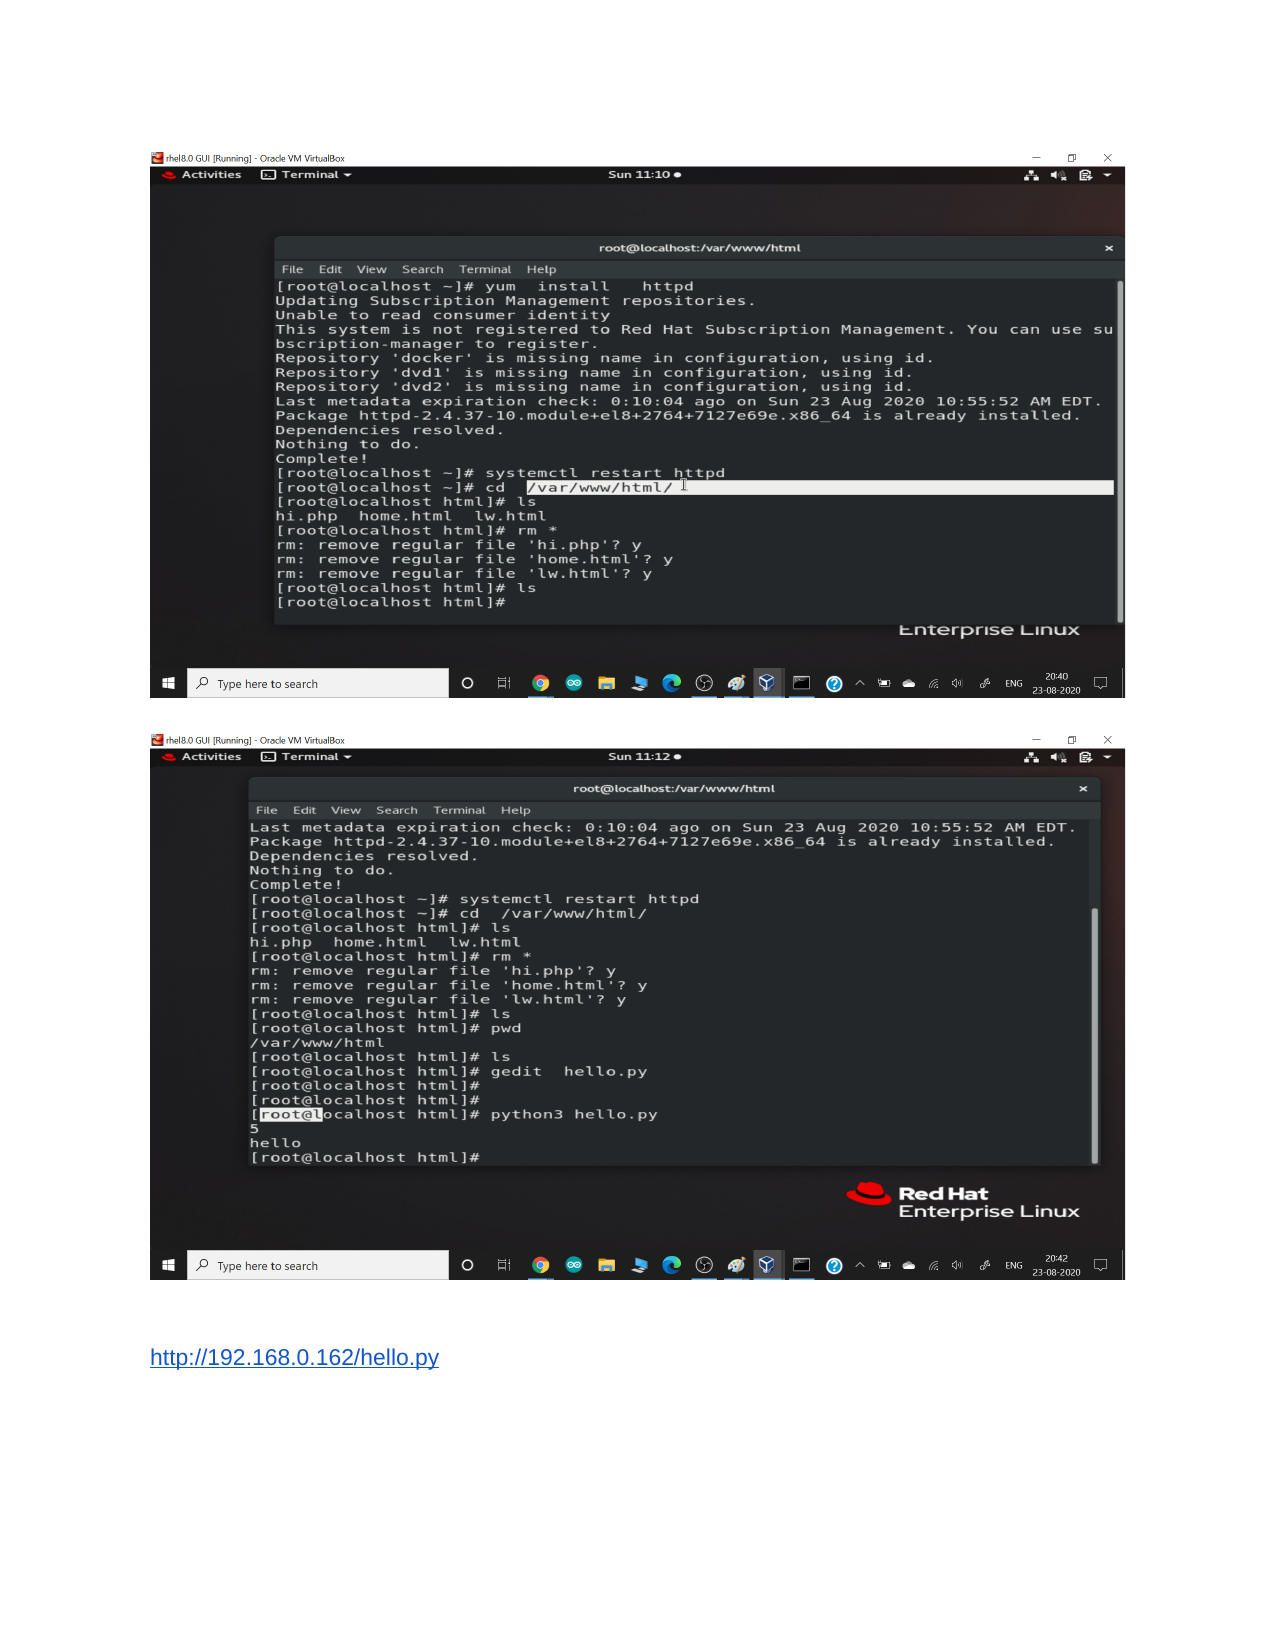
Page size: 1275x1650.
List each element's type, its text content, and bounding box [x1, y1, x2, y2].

picture [150, 732, 1125, 1280]
text http://192.168.0.162/hello.py [150, 1344, 1125, 1371]
picture [150, 150, 1125, 698]
